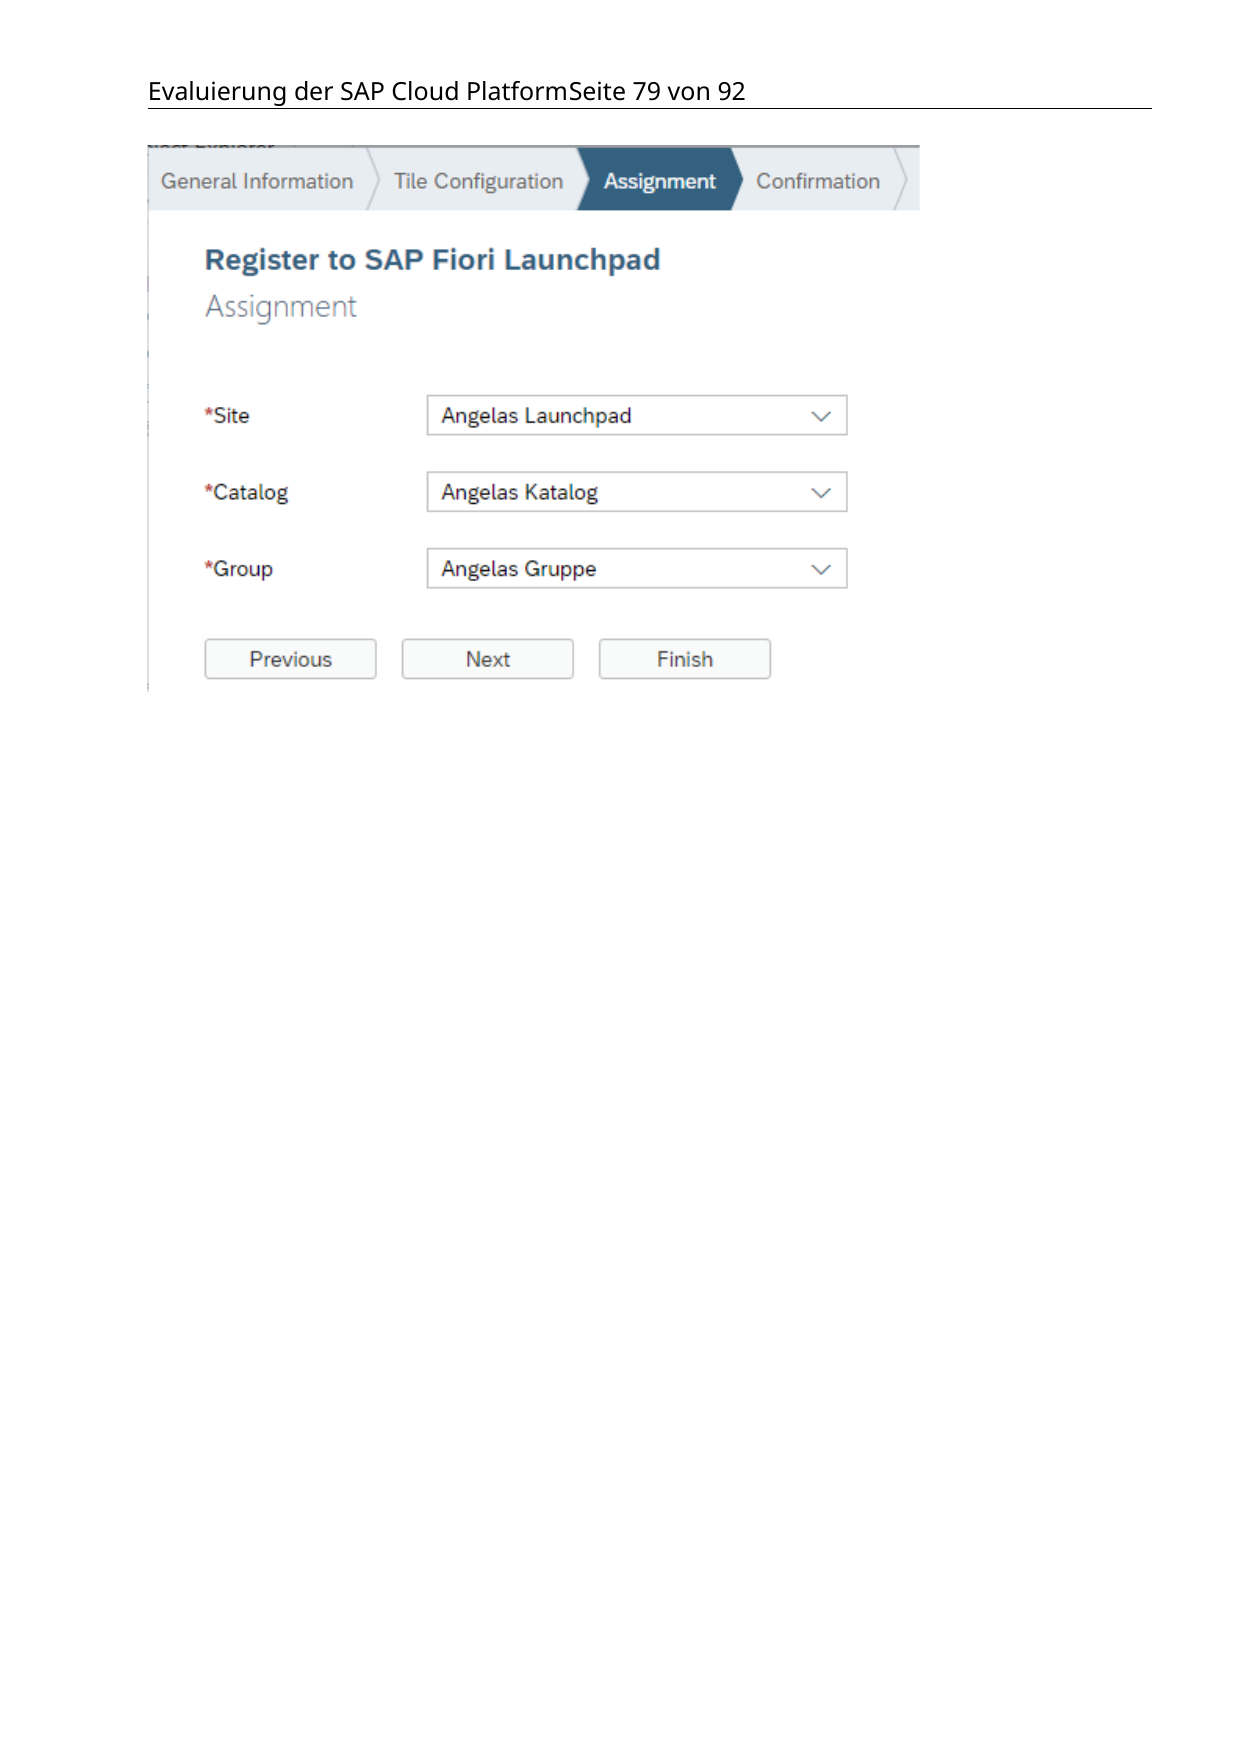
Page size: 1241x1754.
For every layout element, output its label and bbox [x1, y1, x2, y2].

picture [147, 145, 920, 692]
